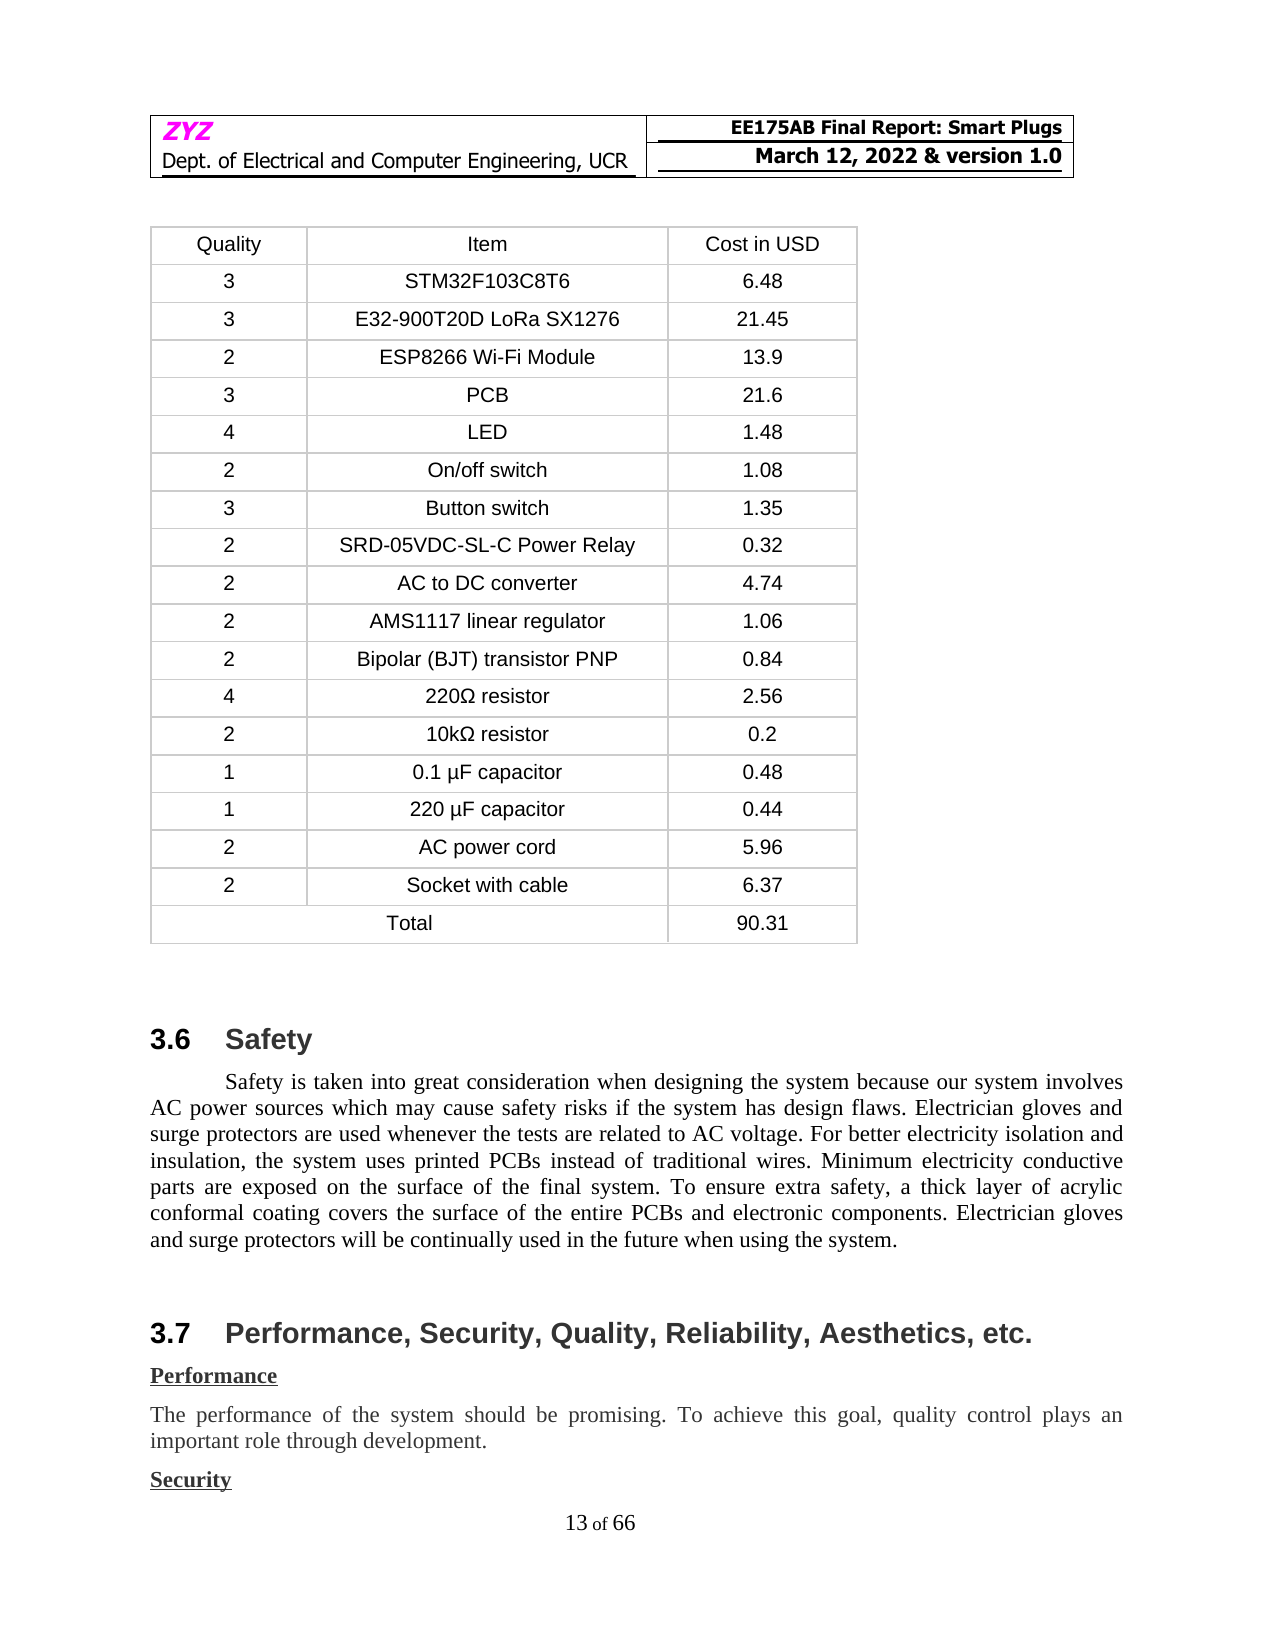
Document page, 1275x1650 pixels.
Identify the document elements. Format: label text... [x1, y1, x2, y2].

text Performance [150, 1362, 1125, 1388]
text Safety is taken into great consideration when designing the system because our system involves AC power sources which may cause safety risks if the system has design flaws. Electrician gloves and surge protectors are used whenever the tests are related to AC voltage. For better electricity isolation and insulation, the system uses printed PCBs instead of traditional wires. Minimum electricity conductive parts are exposed on the surface of the final system. To ensure extra safety, a thick layer of acrylic conformal coating covers the surface of the entire PCBs and electronic components. Electrician gloves and surge protectors will be continually used in the future when using the system. [150, 1068, 1125, 1252]
subtitle Safety [150, 1022, 1125, 1055]
text Security [150, 1466, 1125, 1492]
subtitle Performance, Security, Quality, Reliability, Aesthetics, etc. [150, 1316, 1125, 1349]
text The performance of the system should be promising. To achieve this goal, quality control plays an important role through development. [150, 1401, 1125, 1454]
